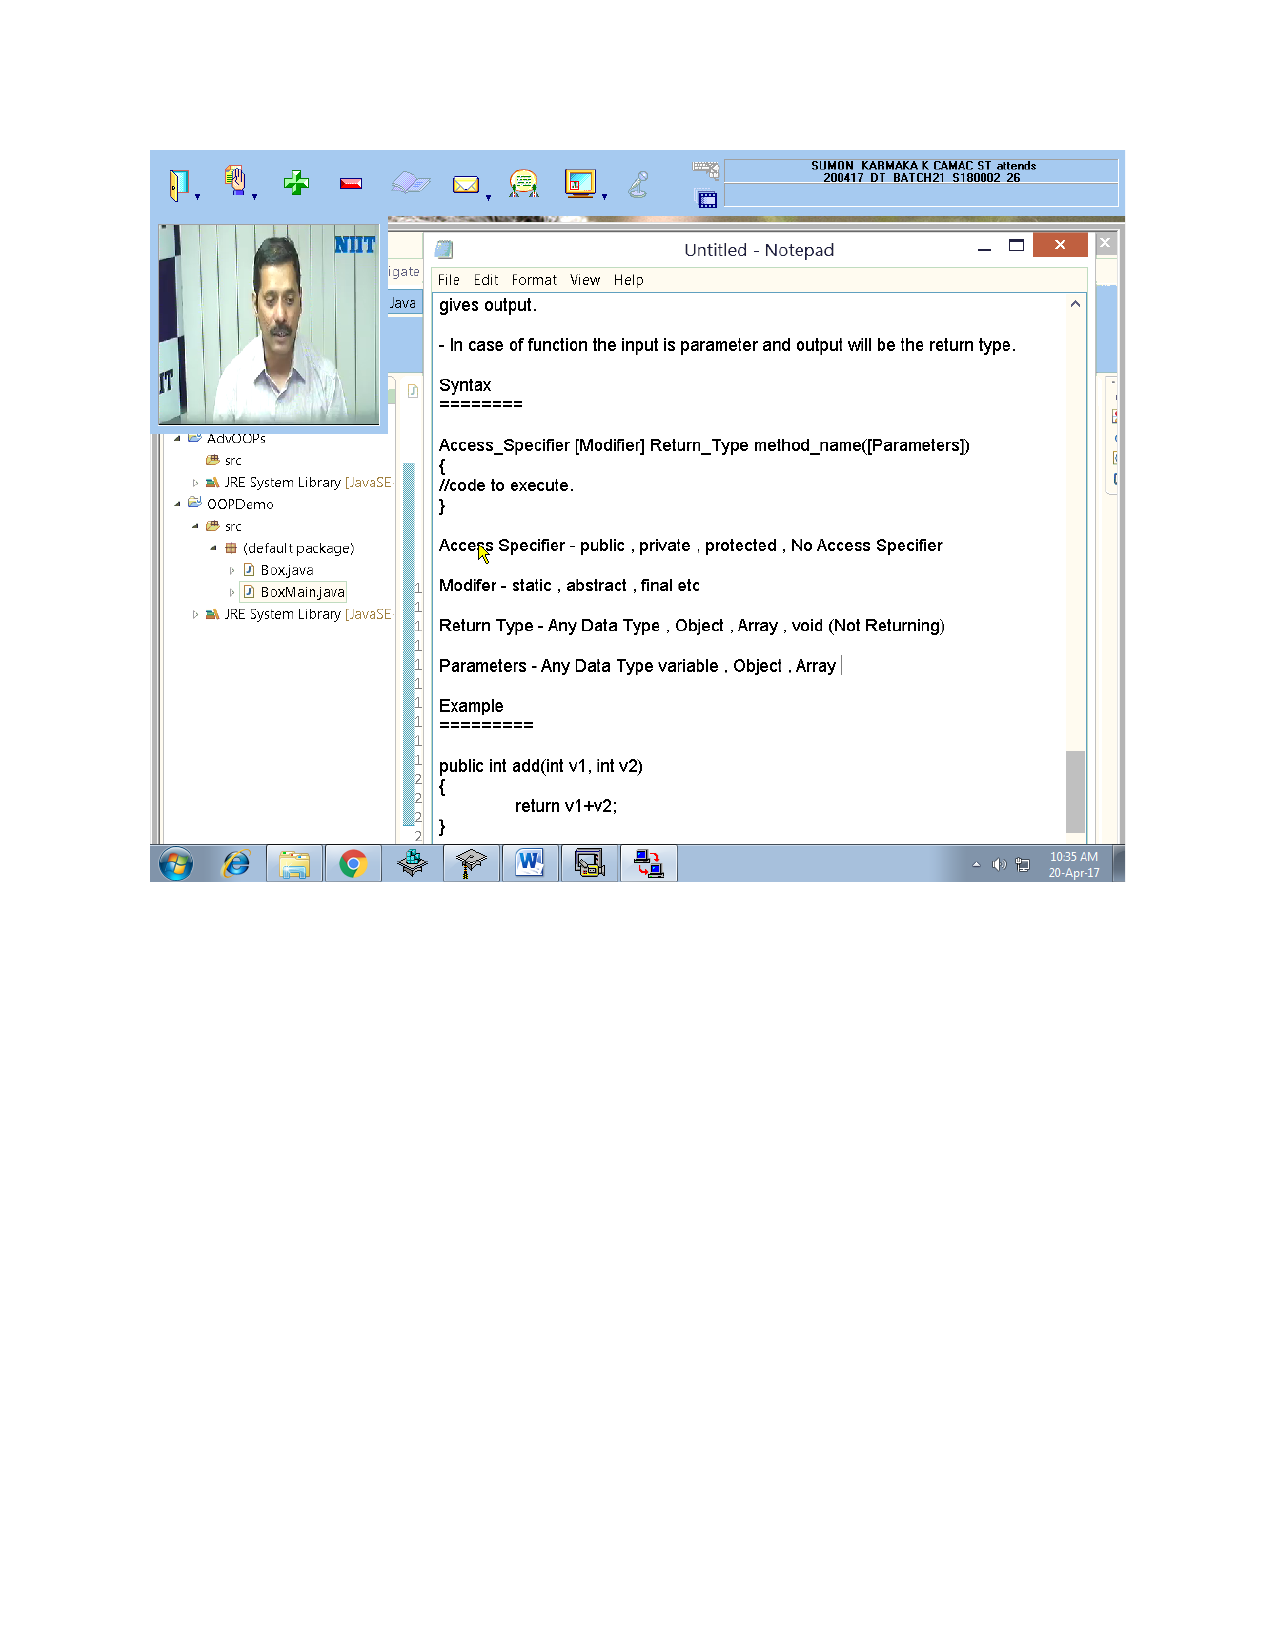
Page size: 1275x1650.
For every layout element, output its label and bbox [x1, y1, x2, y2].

picture [150, 150, 1125, 882]
